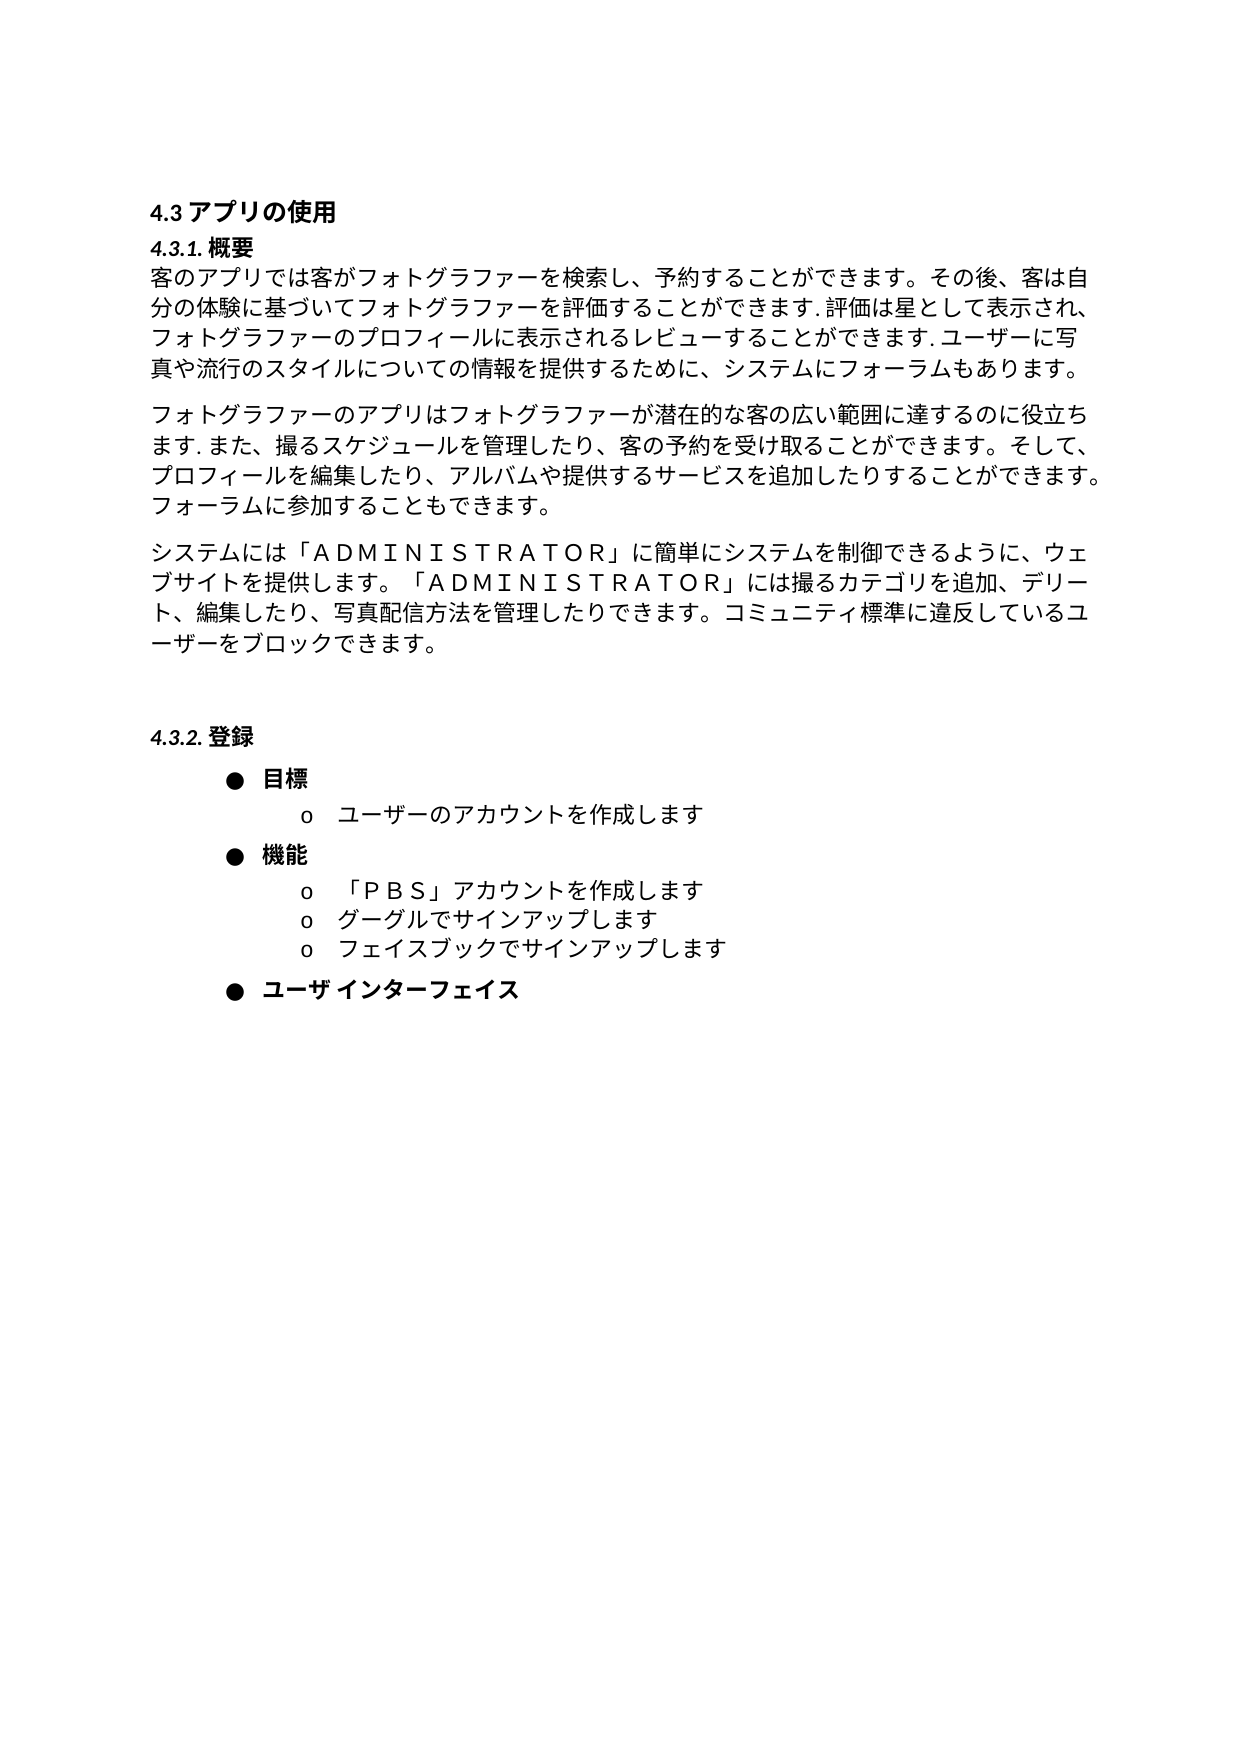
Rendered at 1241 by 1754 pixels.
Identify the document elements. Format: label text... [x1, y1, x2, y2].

list ユーザーのアカウントを作成します [300, 801, 1093, 830]
list グーグルでサインアップします [300, 906, 1093, 935]
list 「ＰＢＳ」アカウントを作成します [300, 877, 1093, 906]
subtitle 4.3.2. 登録 [150, 723, 1093, 752]
list 目標 [225, 754, 1093, 801]
subtitle 4.3アプリの使用 [150, 197, 1093, 227]
text 客のアプリでは客がフォトグラファーを検索し、予約することができます。その後、客は自分の体験に基づいてフォトグラファーを評価することができます. 評価は星として表示され、フォトグラファーのプロフィールに表示されるレビューすることができます. ユーザーに写真や流行のスタイルについての情報を提供するために、システムにフォーラムもあります。 [150, 264, 1093, 383]
list 機能 [225, 830, 1093, 877]
text フォトグラファーのアプリはフォトグラファーが潜在的な客の広い範囲に達するのに役立ちます. また、撮るスケジュールを管理したり、客の予約を受け取ることができます。そして、プロフィールを編集したり、アルバムや提供するサービスを追加したりすることができます。フォーラムに参加することもできます。 [150, 402, 1093, 520]
subtitle 4.3.1. 概要 [150, 234, 1093, 262]
list ユーザ インターフェイス [225, 964, 1093, 1011]
list フェイスブックでサインアップします [300, 935, 1093, 964]
text システムには「ＡＤＭＩＮＩＳＴＲＡＴＯＲ」に簡単にシステムを制御できるように、ウェブサイトを提供します。「ＡＤＭＩＮＩＳＴＲＡＴＯＲ」には撮るカテゴリを追加、デリート、編集したり、写真配信方法を管理したりできます。コミュニティ標準に違反しているユーザーをブロックできます。 [150, 539, 1093, 658]
